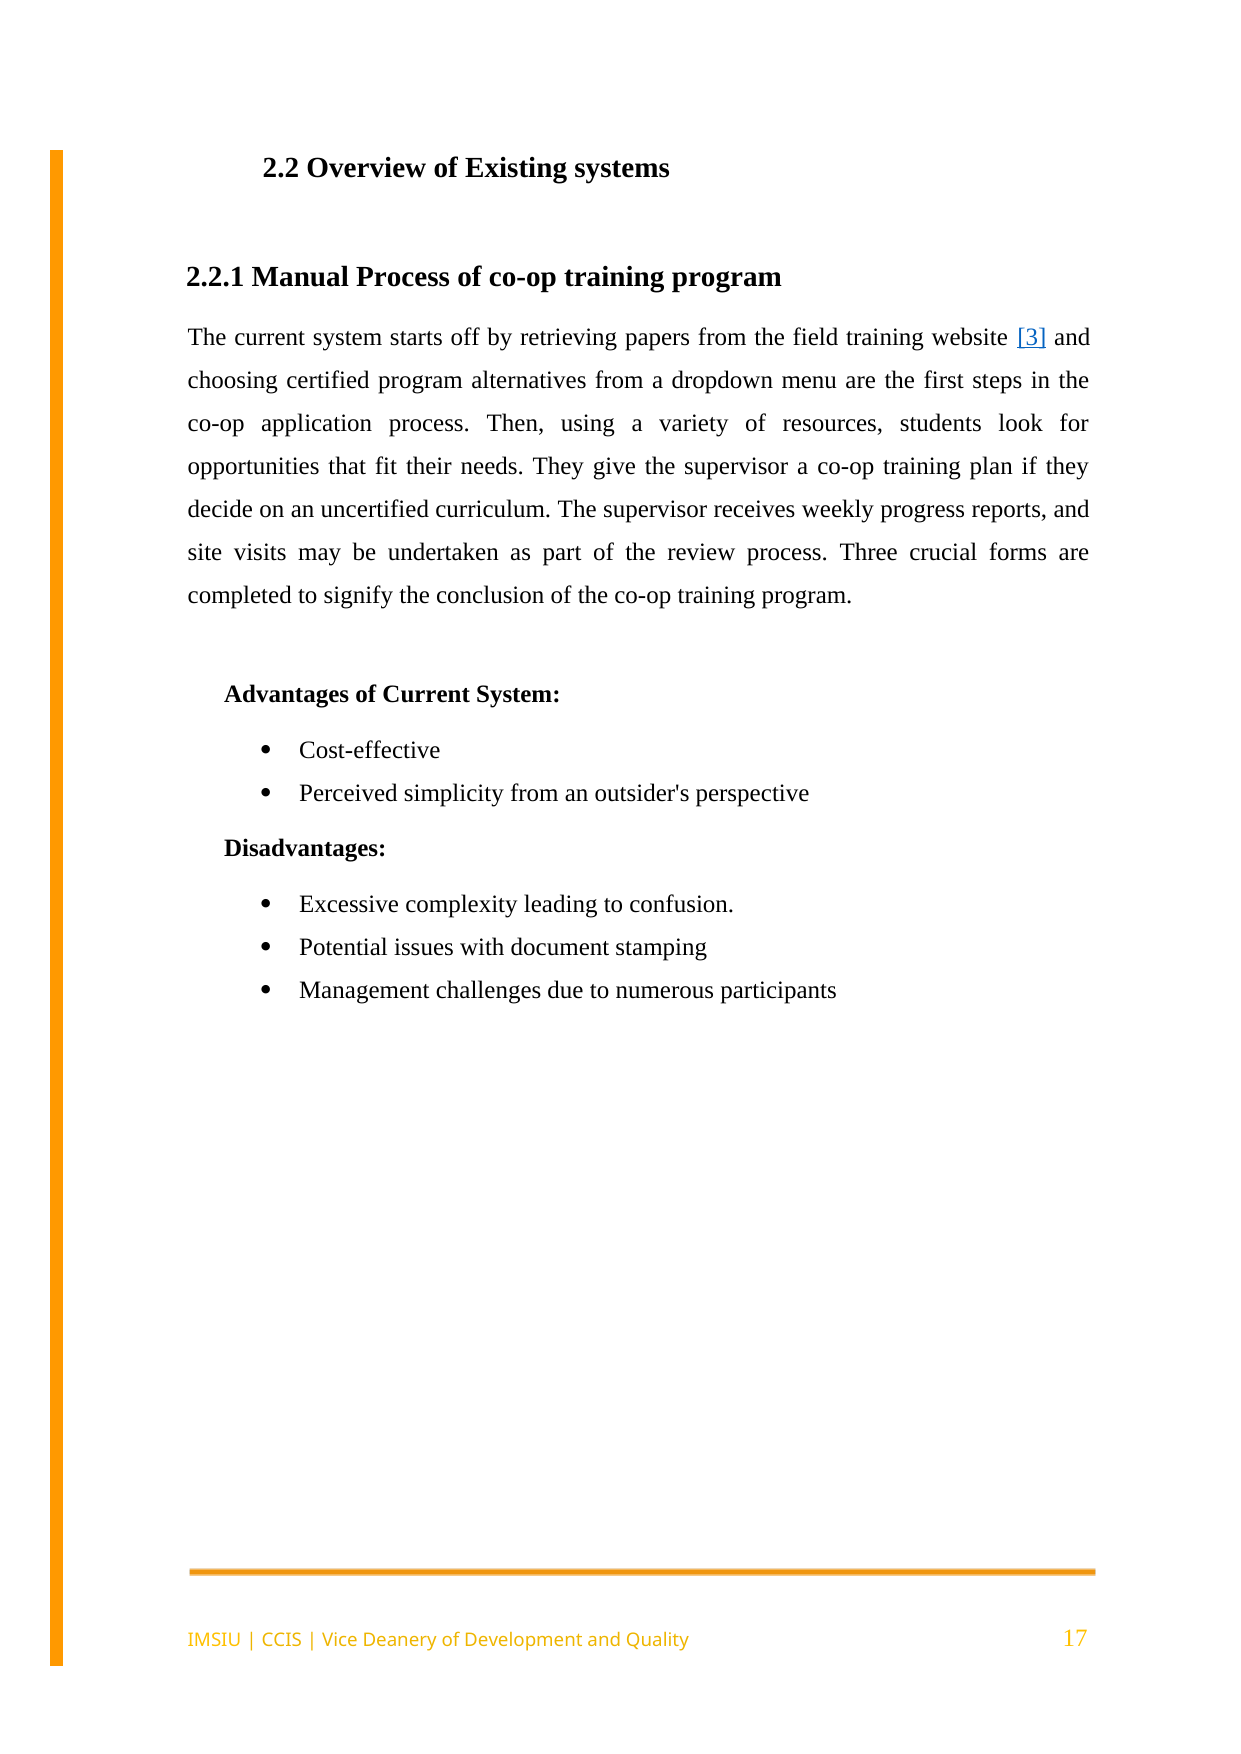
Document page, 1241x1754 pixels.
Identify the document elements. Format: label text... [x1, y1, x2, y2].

list Management challenges due to numerous participants [261, 975, 1090, 1004]
list Cost-effective [261, 735, 1090, 763]
text The current system starts off by retrieving papers from the field training website [3] and choosing certified program alternatives from a dropdown menu are the first steps in the co-op application process. Then, using a variety of resources, students look for opportunities that fit their needs. They give the supervisor a co-op training plan if they decide on an uncertified curriculum. The supervisor receives weekly progress reports, and site visits may be undertaken as part of the review process. Three crucial forms are completed to signify the conclusion of the co-op training program. [187, 322, 1090, 609]
picture [187, 1567, 1100, 1576]
list Perceived simplicity from an outsider's perspective [261, 778, 1090, 807]
text Disadvantages: [187, 833, 1090, 862]
list Excessive complexity leading to confusion. [261, 889, 1090, 918]
subtitle 2.2.1 Manual Process of co-op training program [186, 259, 1092, 292]
text Advantages of Current System: [187, 679, 1090, 708]
subtitle 2.2 Overview of Existing systems [262, 150, 1092, 183]
list Potential issues with document stamping [261, 932, 1090, 961]
